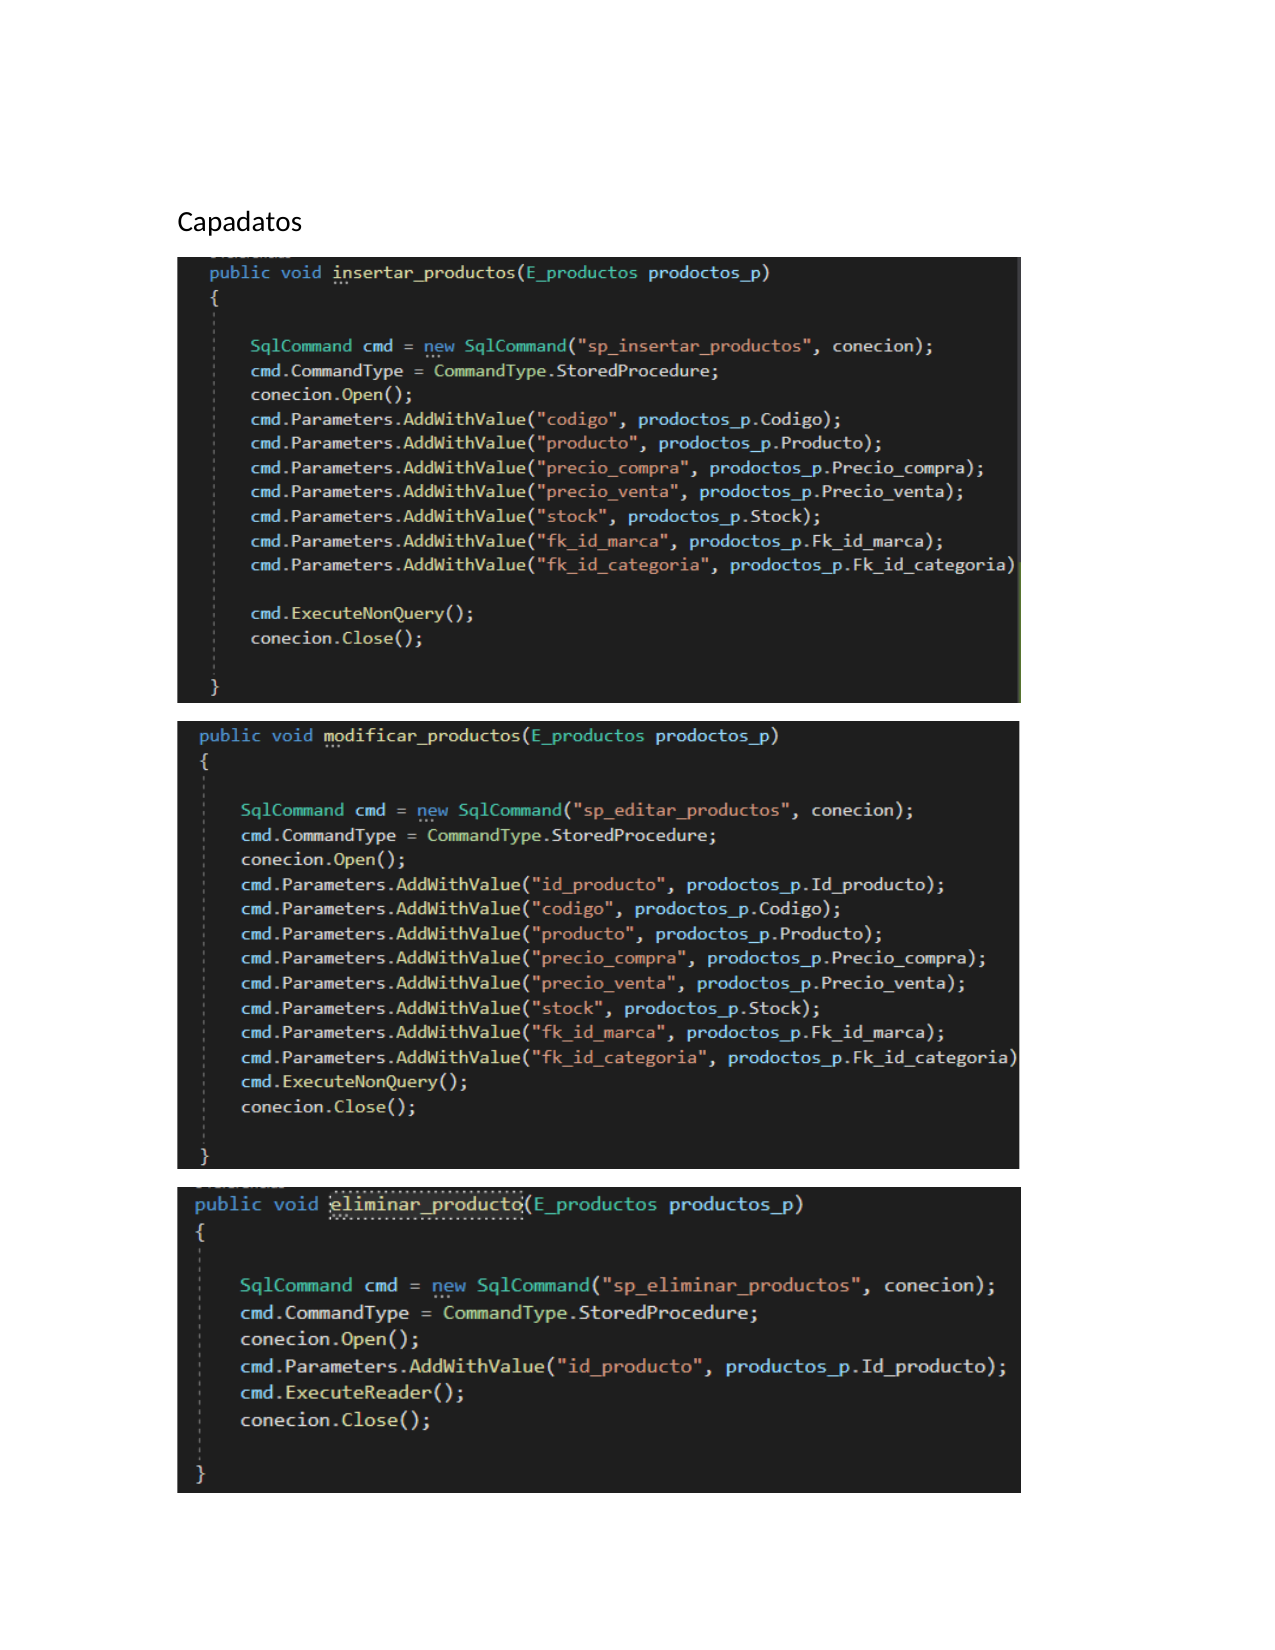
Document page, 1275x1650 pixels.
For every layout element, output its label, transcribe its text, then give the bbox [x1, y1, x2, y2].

picture [177, 1187, 1021, 1493]
picture [177, 257, 1021, 703]
text Capadatos [177, 203, 1098, 238]
picture [177, 721, 1020, 1169]
